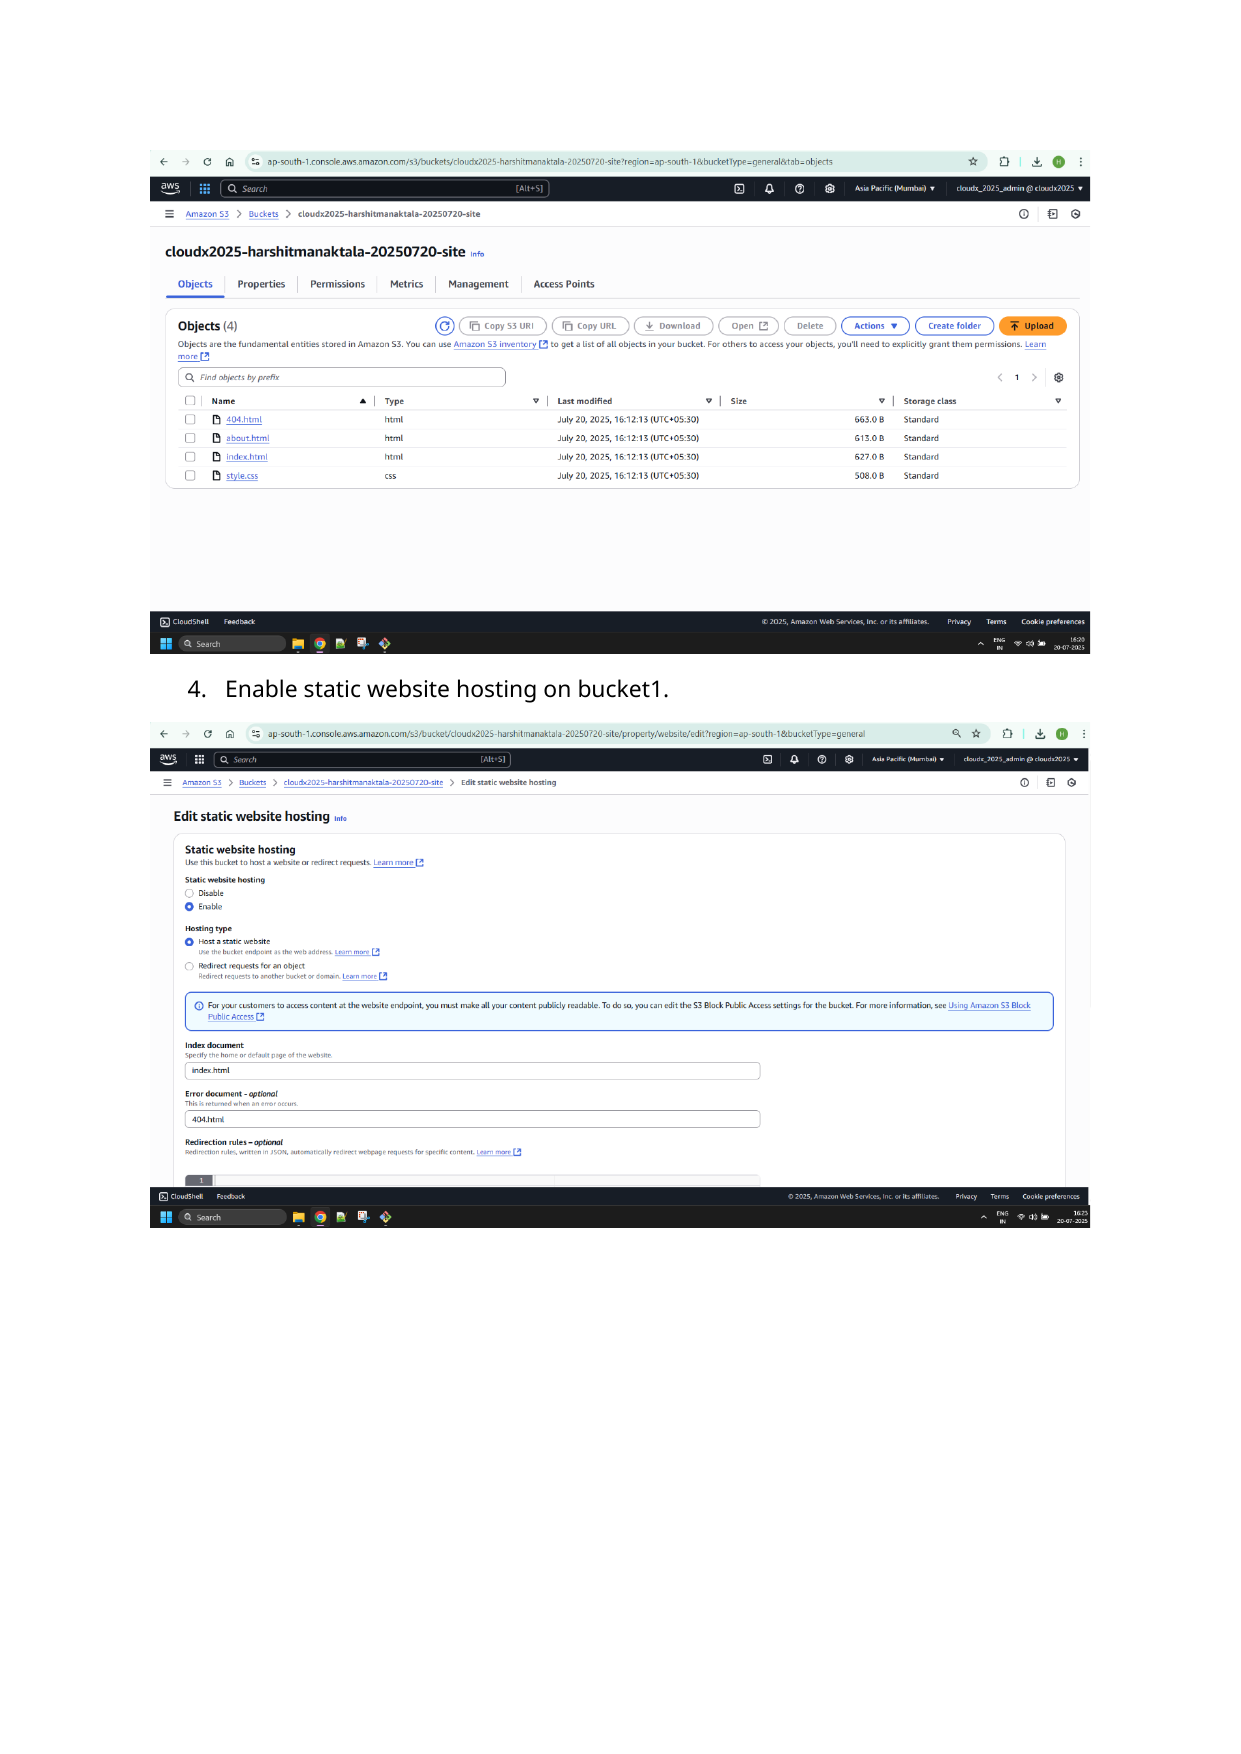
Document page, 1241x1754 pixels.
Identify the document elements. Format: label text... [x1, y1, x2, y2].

picture [150, 722, 1091, 1228]
picture [150, 150, 1091, 654]
list Enable static website hosting on bucket1. [187, 672, 1090, 704]
